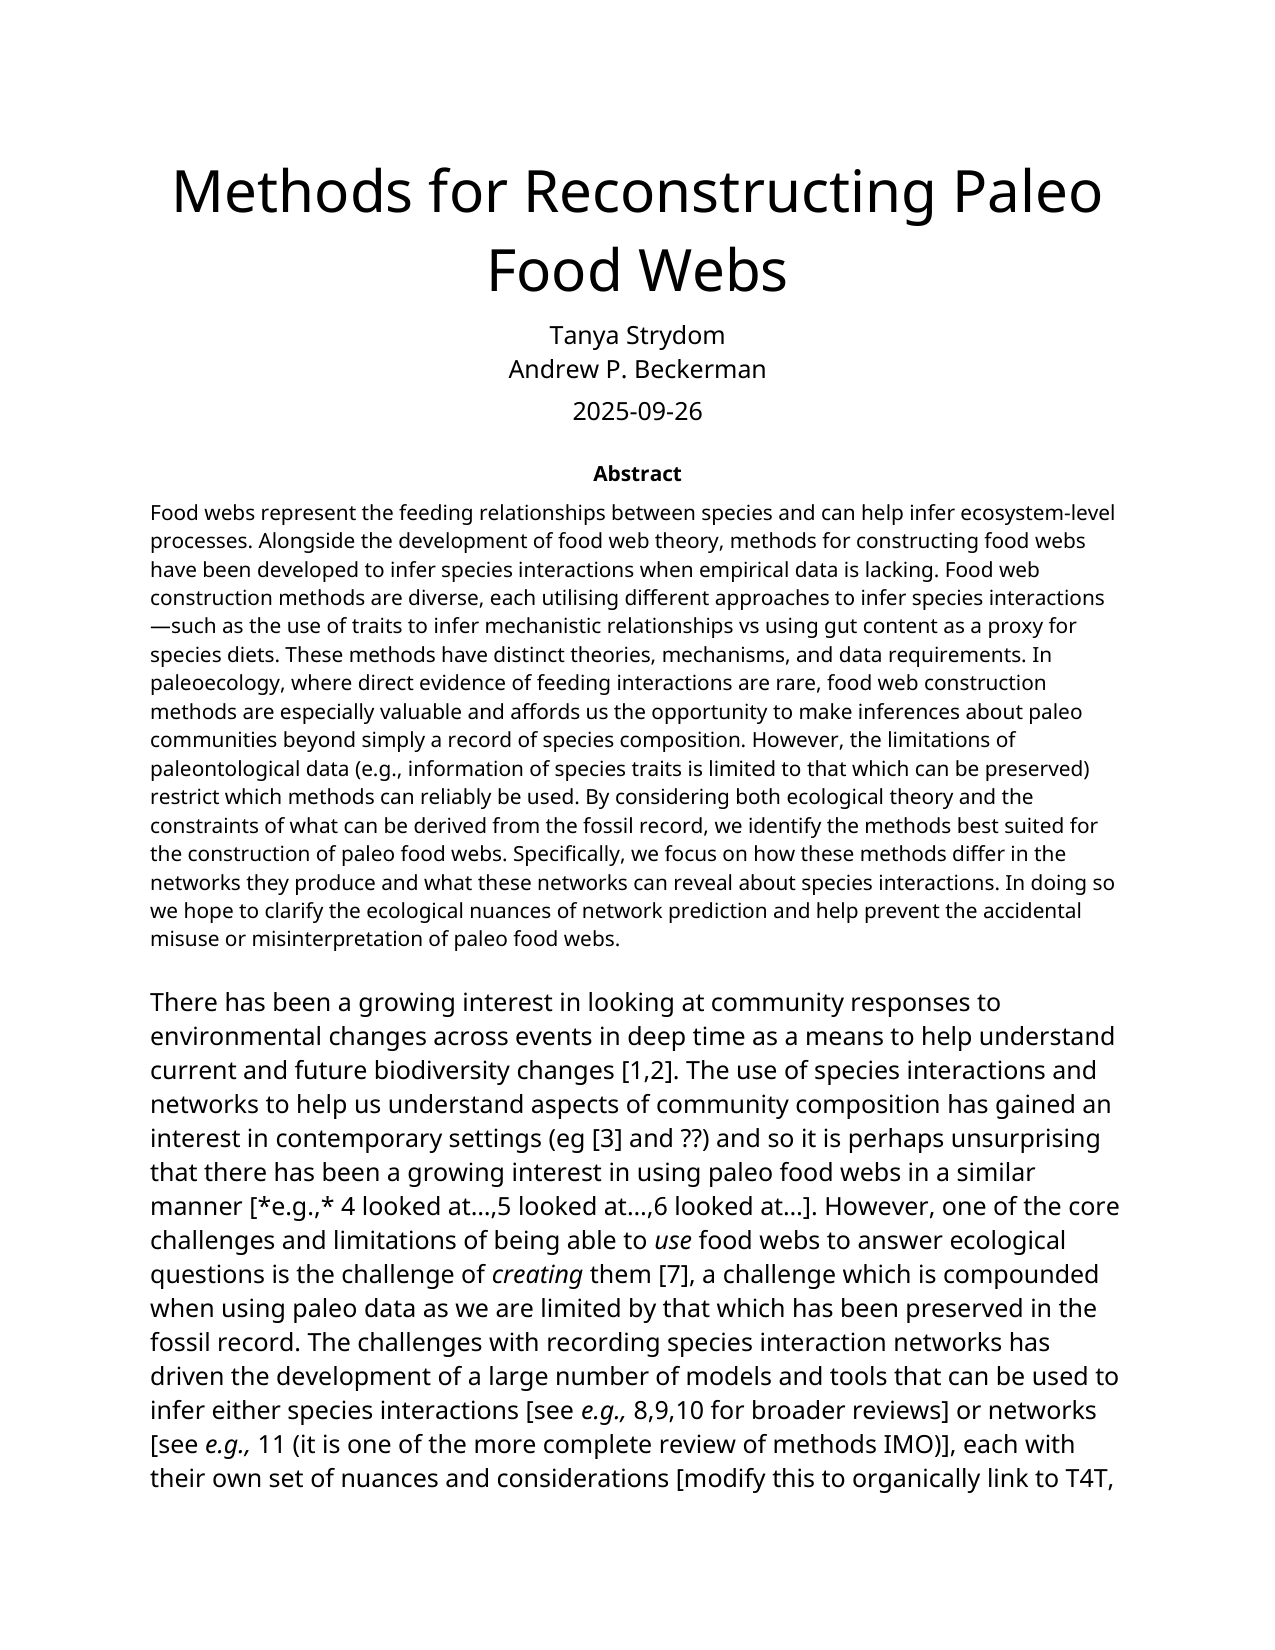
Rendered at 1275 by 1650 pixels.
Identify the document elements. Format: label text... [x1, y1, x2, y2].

text Food webs represent the feeding relationships between species and can help infer ecosystem-level processes. Alongside the development of food web theory, methods for constructing food webs have been developed to infer species interactions when empirical data is lacking. Food web construction methods are diverse, each utilising different approaches to infer species interactions —such as the use of traits to infer mechanistic relationships vs using gut content as a proxy for species diets. These methods have distinct theories, mechanisms, and data requirements. In paleoecology, where direct evidence of feeding interactions are rare, food web construction methods are especially valuable and affords us the opportunity to make inferences about paleo communities beyond simply a record of species composition. However, the limitations of paleontological data (e.g., information of species traits is limited to that which can be preserved) restrict which methods can reliably be used. By considering both ecological theory and the constraints of what can be derived from the fossil record, we identify the methods best suited for the construction of paleo food webs. Specifically, we focus on how these methods differ in the networks they produce and what these networks can reveal about species interactions. In doing so we hope to clarify the ecological nuances of network prediction and help prevent the accidental misuse or misinterpretation of paleo food webs. [150, 498, 1125, 953]
text Andrew P. Beckerman [150, 351, 1125, 385]
title Abstract [150, 459, 1125, 487]
text Tanya Strydom [150, 317, 1125, 351]
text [150, 984, 1125, 1495]
text 2025-09-26 [150, 394, 1125, 428]
title Methods for Reconstructing Paleo Food Webs [150, 150, 1125, 309]
